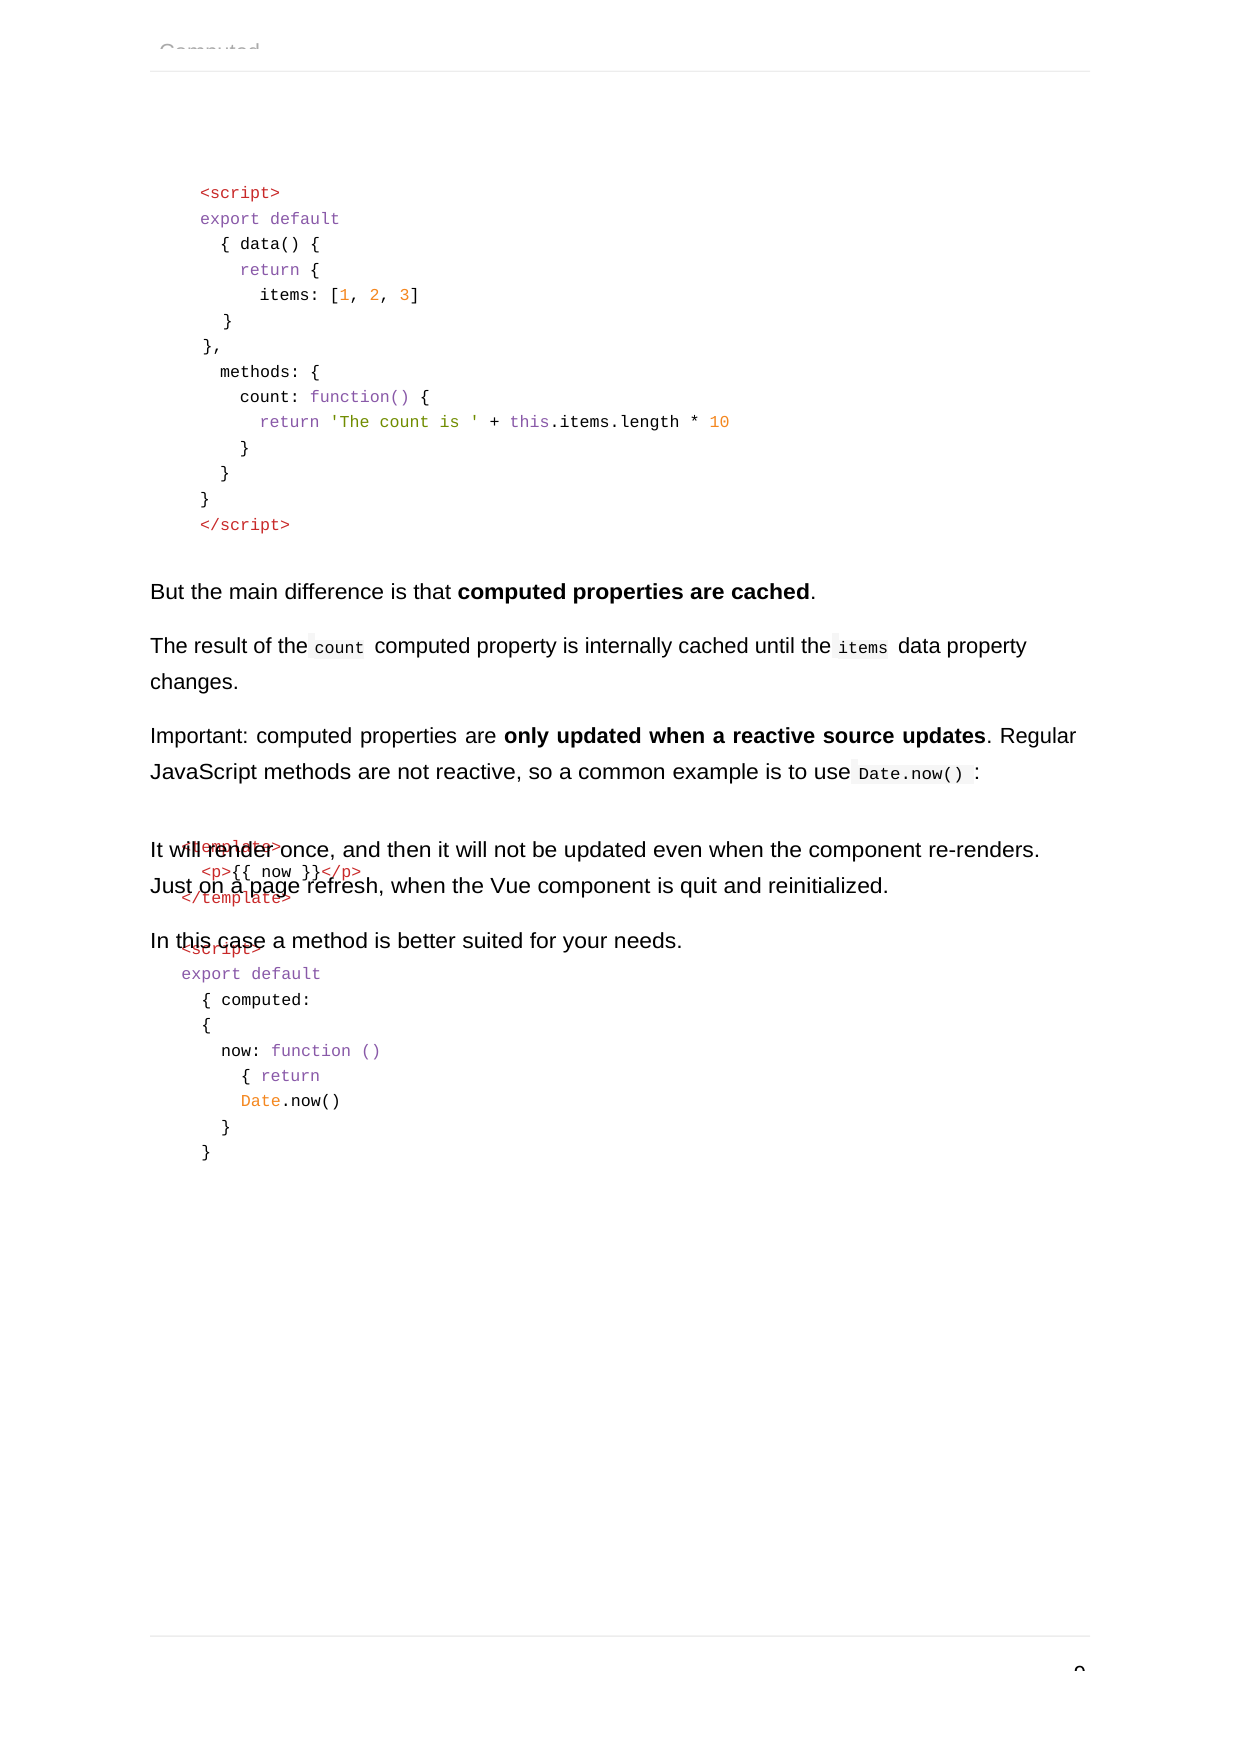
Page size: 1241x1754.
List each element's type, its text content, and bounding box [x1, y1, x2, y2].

text The result of the count computed property is internally cached until the items data property changes. [150, 633, 1062, 694]
text But the main difference is that computed properties are cached. [150, 579, 1159, 604]
text In this case a method is better suited for your needs. [150, 927, 1159, 953]
text It will render once, and then it will not be updated even when the component re-renders. Just on a page refresh, when the Vue component is quit and reinitialized. [150, 837, 1079, 899]
text Important: computed properties are only updated when a reactive source updates. Regular JavaScript methods are not reactive, so a common example is to use Date.now() : [150, 723, 1159, 784]
